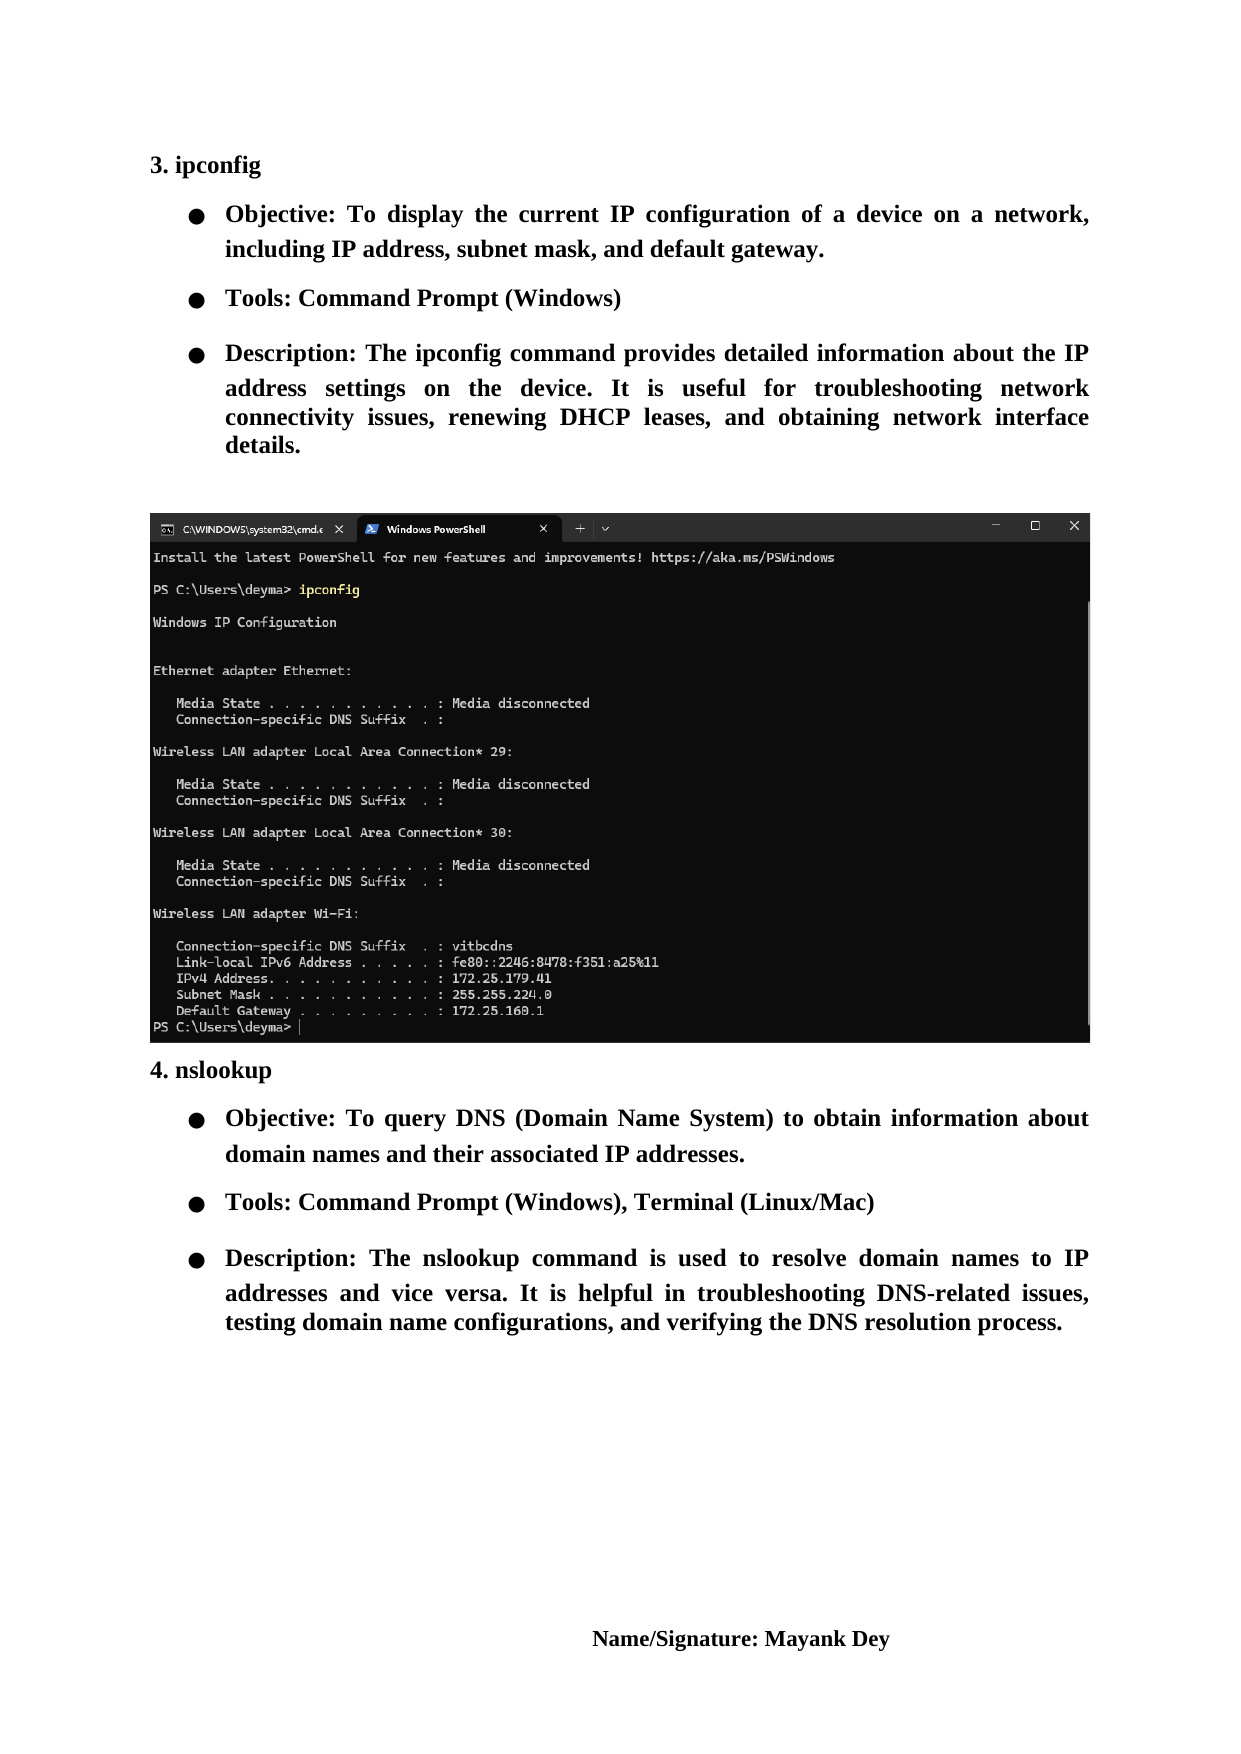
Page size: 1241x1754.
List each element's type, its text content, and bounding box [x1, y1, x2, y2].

list Description: The ipconfig command provides detailed information about the IP address settings on the device. It is useful for troubleshooting network connectivity issues, renewing DHCP leases, and obtaining network interface details. [187, 330, 1090, 459]
list Description: The nslookup command is used to resolve domain names to IP addresses and vice versa. It is helpful in troubleshooting DNS-related issues, testing domain name configurations, and verifying the DNS resolution process. [187, 1235, 1090, 1335]
text 4. nslookup [150, 1055, 1090, 1083]
list Objective: To display the current IP configuration of a device on a network, including IP address, subnet mask, and default gateway. [187, 191, 1090, 263]
list Objective: To query DNS (Domain Name System) to obtain information about domain names and their associated IP addresses. [187, 1096, 1090, 1167]
text 3. ipconfig [150, 150, 1090, 179]
list Tools: Command Prompt (Windows), Terminal (Linux/Mac) [187, 1180, 1090, 1223]
picture [150, 513, 1091, 1043]
list Tools: Command Prompt (Windows) [187, 275, 1090, 318]
